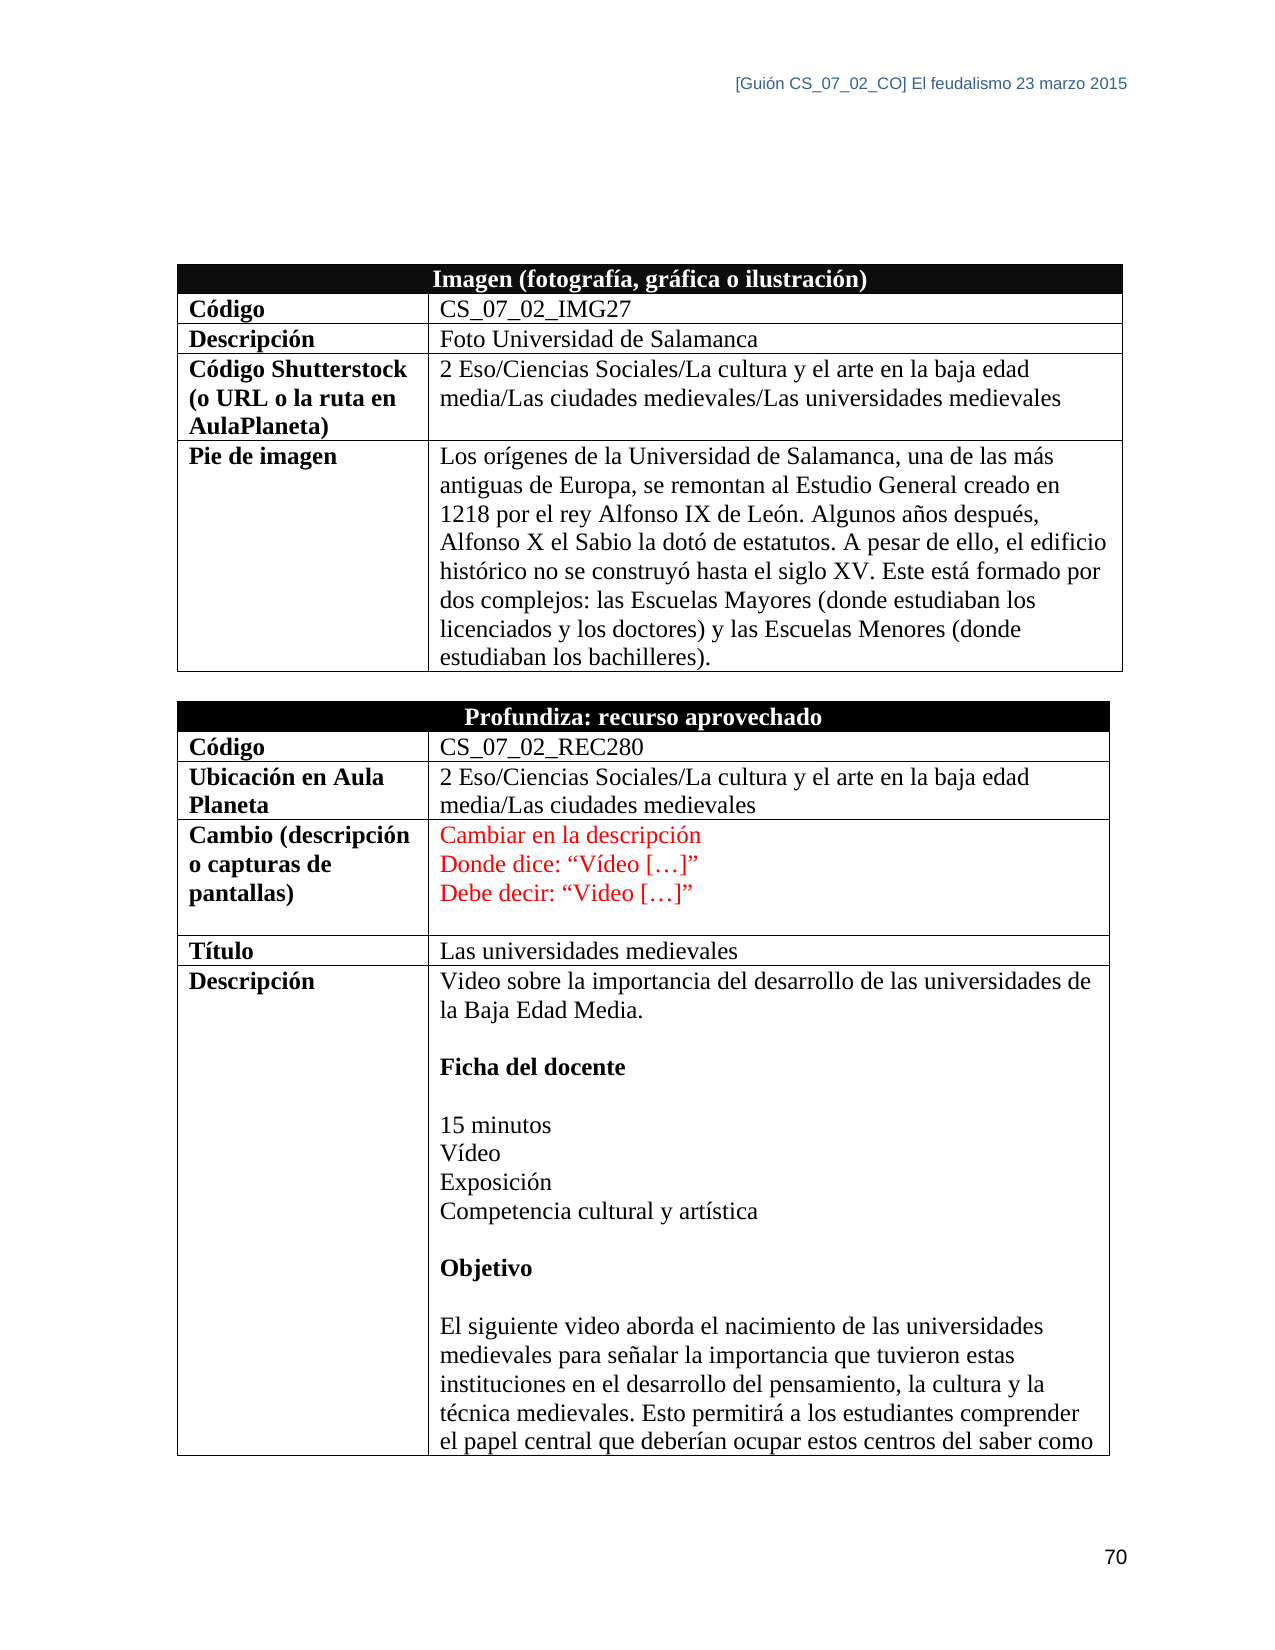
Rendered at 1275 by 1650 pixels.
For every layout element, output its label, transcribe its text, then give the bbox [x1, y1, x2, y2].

table_cell Código [178, 732, 428, 761]
table_cell 2 Eso/Ciencias Sociales/La cultura y el arte en la baja edad media/Las ciudades medievales [429, 762, 1109, 819]
table_cell Código Shutterstock (o URL o la ruta en AulaPlaneta) [178, 354, 428, 440]
table_cell Pie de imagen [178, 441, 428, 671]
table_cell CS_07_02_IMG27 [429, 294, 1122, 323]
table_header Imagen (fotografía, gráfica o ilustración) [178, 265, 1122, 293]
table_cell Cambiar en la descripción Donde dice: “Vídeo […]” Debe decir: “Video […]” [429, 820, 1109, 935]
table_cell Foto Universidad de Salamanca [429, 324, 1122, 353]
table_cell Código [178, 294, 428, 323]
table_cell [429, 966, 1109, 1455]
table_cell Título [178, 936, 428, 965]
table_cell Descripción [178, 324, 428, 353]
table_cell Ubicación en Aula Planeta [178, 762, 428, 819]
table_cell Los orígenes de la Universidad de Salamanca, una de las más antiguas de Europa, se remontan al Estudio General creado en 1218 por el rey Alfonso IX de León. Algunos años después, Alfonso X el Sabio la dotó de estatutos. A pesar de ello, el edificio histórico no se construyó hasta el siglo XV. Este está formado por dos complejos: las Escuelas Mayores (donde estudiaban los licenciados y los doctores) y las Escuelas Menores (donde estudiaban los bachilleres). [429, 441, 1122, 671]
table_header Profundiza: recurso aprovechado [178, 702, 1109, 731]
table_cell Cambio (descripción o capturas de pantallas) [178, 820, 428, 935]
table_cell Descripción [178, 966, 428, 1455]
table_cell 2 Eso/Ciencias Sociales/La cultura y el arte en la baja edad media/Las ciudades medievales/Las universidades medievales [429, 354, 1122, 440]
table_cell CS_07_02_REC280 [429, 732, 1109, 761]
table_cell Las universidades medievales [429, 936, 1109, 965]
